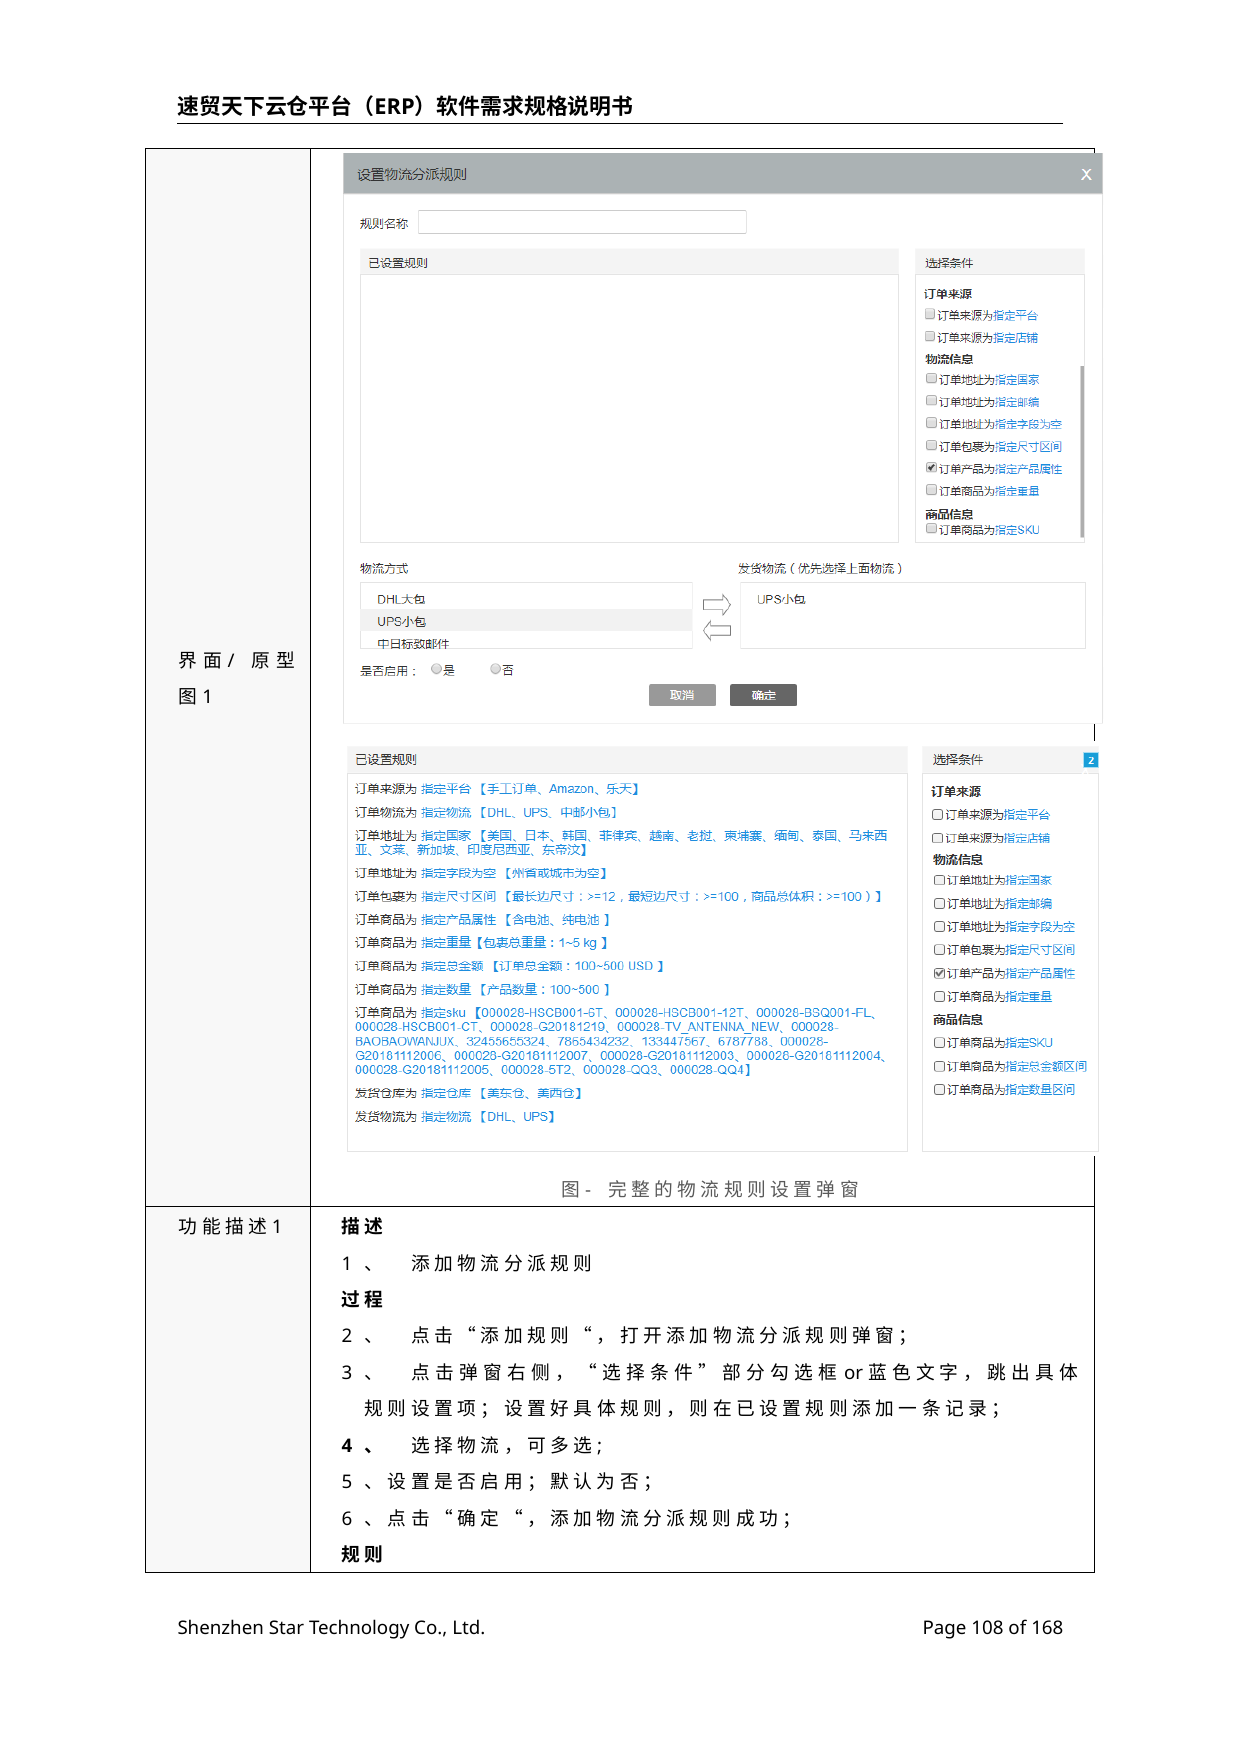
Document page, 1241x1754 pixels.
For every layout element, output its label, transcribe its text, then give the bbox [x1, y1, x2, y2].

table_cell 图-完整的物流规则设置弹窗 [311, 149, 1094, 1206]
table_cell 功能描述1 [146, 1207, 310, 1572]
table_cell 界面/原型图1 [146, 149, 310, 1206]
picture [341, 741, 1104, 1156]
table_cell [311, 1207, 1094, 1572]
picture [341, 153, 1104, 724]
